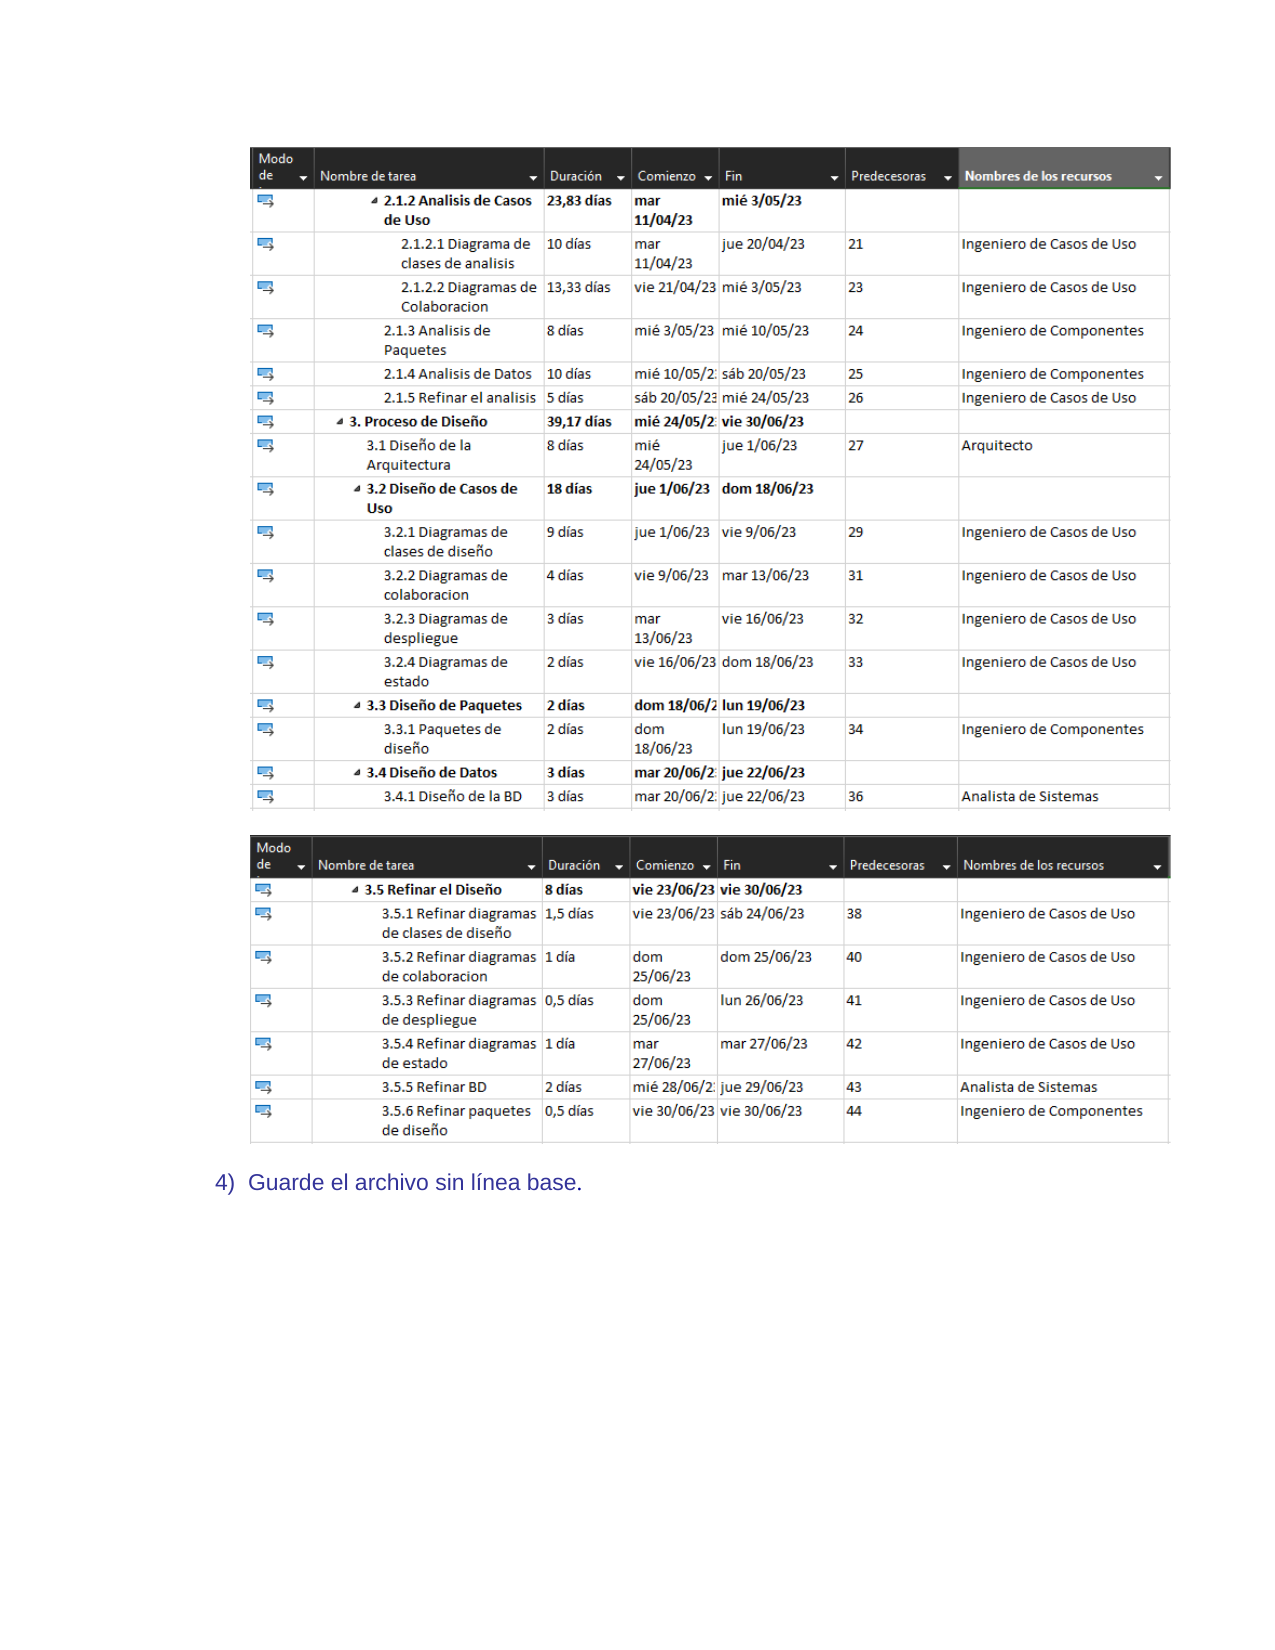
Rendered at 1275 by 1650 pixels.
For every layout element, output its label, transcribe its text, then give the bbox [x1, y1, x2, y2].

text 4) Guarde el archivo sin línea base. [215, 1168, 1098, 1195]
picture [250, 835, 1171, 1144]
picture [250, 147, 1171, 811]
